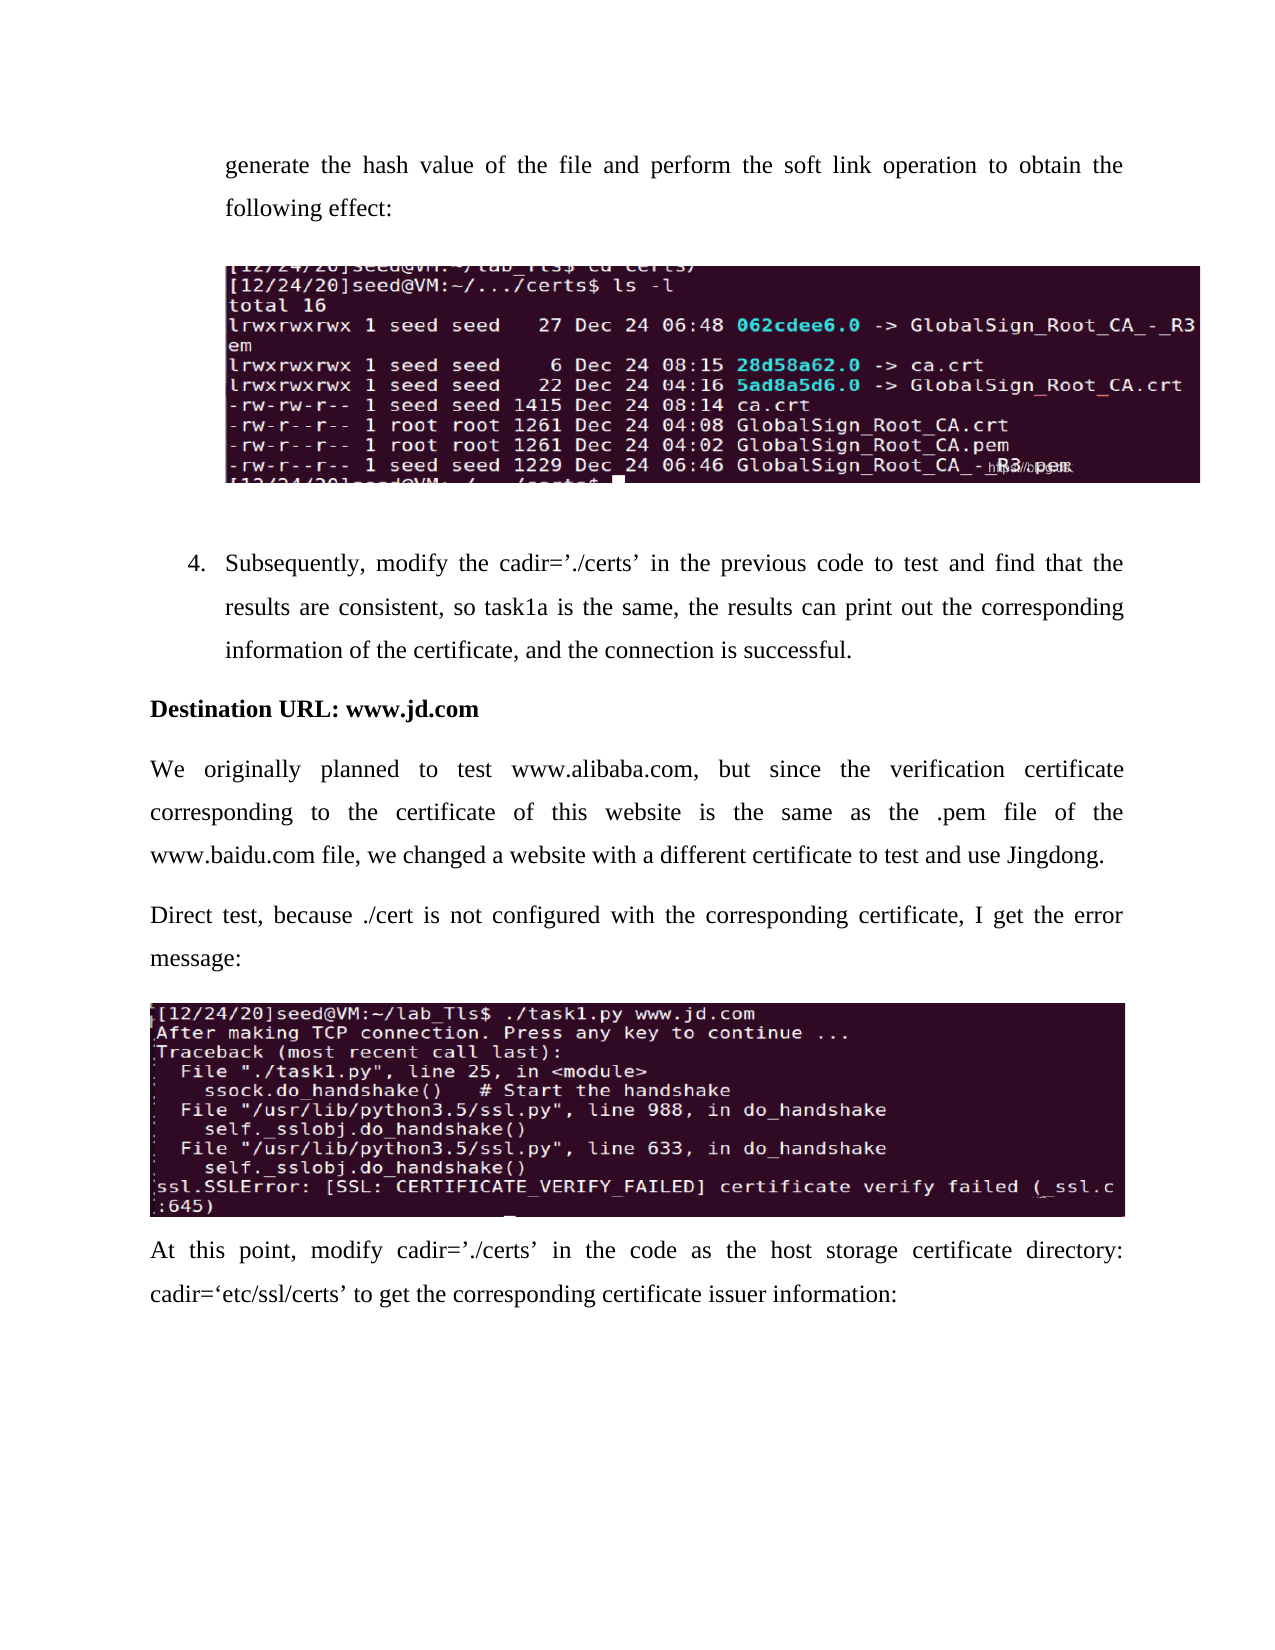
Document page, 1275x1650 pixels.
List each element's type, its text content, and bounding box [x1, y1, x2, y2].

text Direct test, because ./cert is not configured with the corresponding certificate, I get the error message: [150, 900, 1125, 972]
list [187, 150, 1125, 222]
text At this point, modify cadir=’./certs’ in the code as the host storage certificate directory: cadir=‘etc/ssl/certs’ to get the corresponding certificate issuer information: [150, 1236, 1125, 1307]
text We originally planned to test www.alibaba.com, but since the verification certificate corresponding to the certificate of this website is the same as the .pem file of the www.baidu.com file, we changed a website with a different certificate to test and use Jingdong. [150, 754, 1125, 869]
text Destination URL: www.jd.com [150, 694, 1125, 723]
list Subsequently, modify the cadir=’./certs’ in the previous code to test and find that the results are consistent, so task1a is the same, the results can print out the corresponding information of the certificate, and the connection is successful. [187, 548, 1125, 663]
picture [150, 1003, 1125, 1217]
picture [225, 266, 1200, 483]
